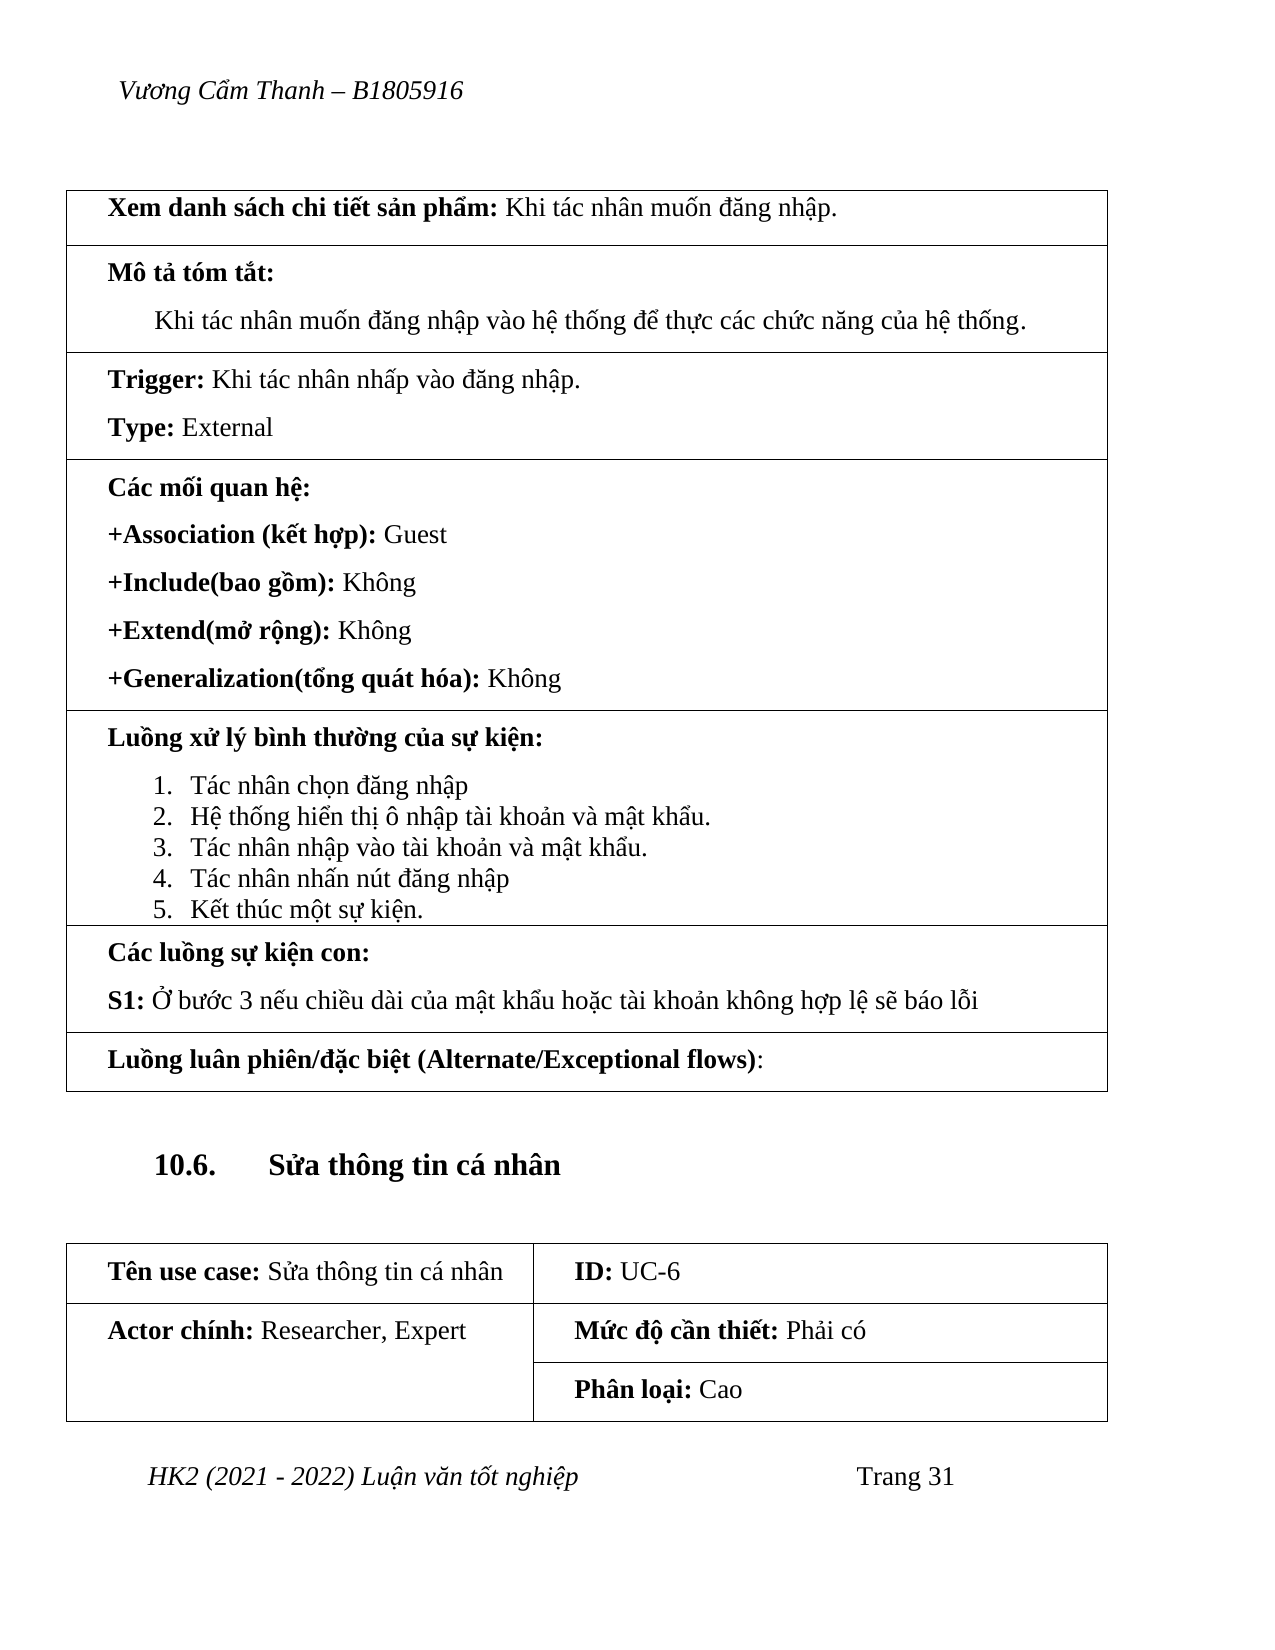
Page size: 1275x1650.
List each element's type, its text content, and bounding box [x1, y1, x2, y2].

table_cell Luồng xử lý bình thường của sự kiện: Tác nhân chọn đăng nhập Hệ thống hiển thị ô nhập tài khoản và mật khẩu. Tác nhân nhập vào tài khoản và mật khẩu. Tác nhân nhấn nút đăng nhập Kết thúc một sự kiện. [67, 711, 1107, 925]
table_cell Trigger: Khi tác nhân nhấp vào đăng nhập. Type: External [67, 353, 1107, 459]
table_cell Các luồng sự kiện con: S1: Ở bước 3 nếu chiều dài của mật khẩu hoặc tài khoản không hợp lệ sẽ báo lỗi [67, 926, 1107, 1032]
table_cell Actor chính: Researcher, Expert [67, 1304, 533, 1421]
table_header ID: UC-6 [534, 1244, 1107, 1302]
table_cell Mức độ cần thiết: Phải có [534, 1304, 1107, 1362]
table_cell Mô tả tóm tắt: Khi tác nhân muốn đăng nhập vào hệ thống để thực các chức năng của hệ thống. [67, 246, 1107, 352]
table_cell Phân loại: Cao [534, 1363, 1107, 1421]
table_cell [67, 191, 1107, 245]
subtitle Sửa thông tin cá nhân [148, 1146, 1157, 1182]
table_cell Luồng luân phiên/đặc biệt (Alternate/Exceptional flows): [67, 1033, 1107, 1091]
table_cell Các mối quan hệ: +Association (kết hợp): Guest +Include(bao gồm): Không +Extend(mở rộng): Không +Generalization(tổng quát hóa): Không [67, 460, 1107, 710]
table_header Tên use case: Sửa thông tin cá nhân [67, 1244, 533, 1302]
